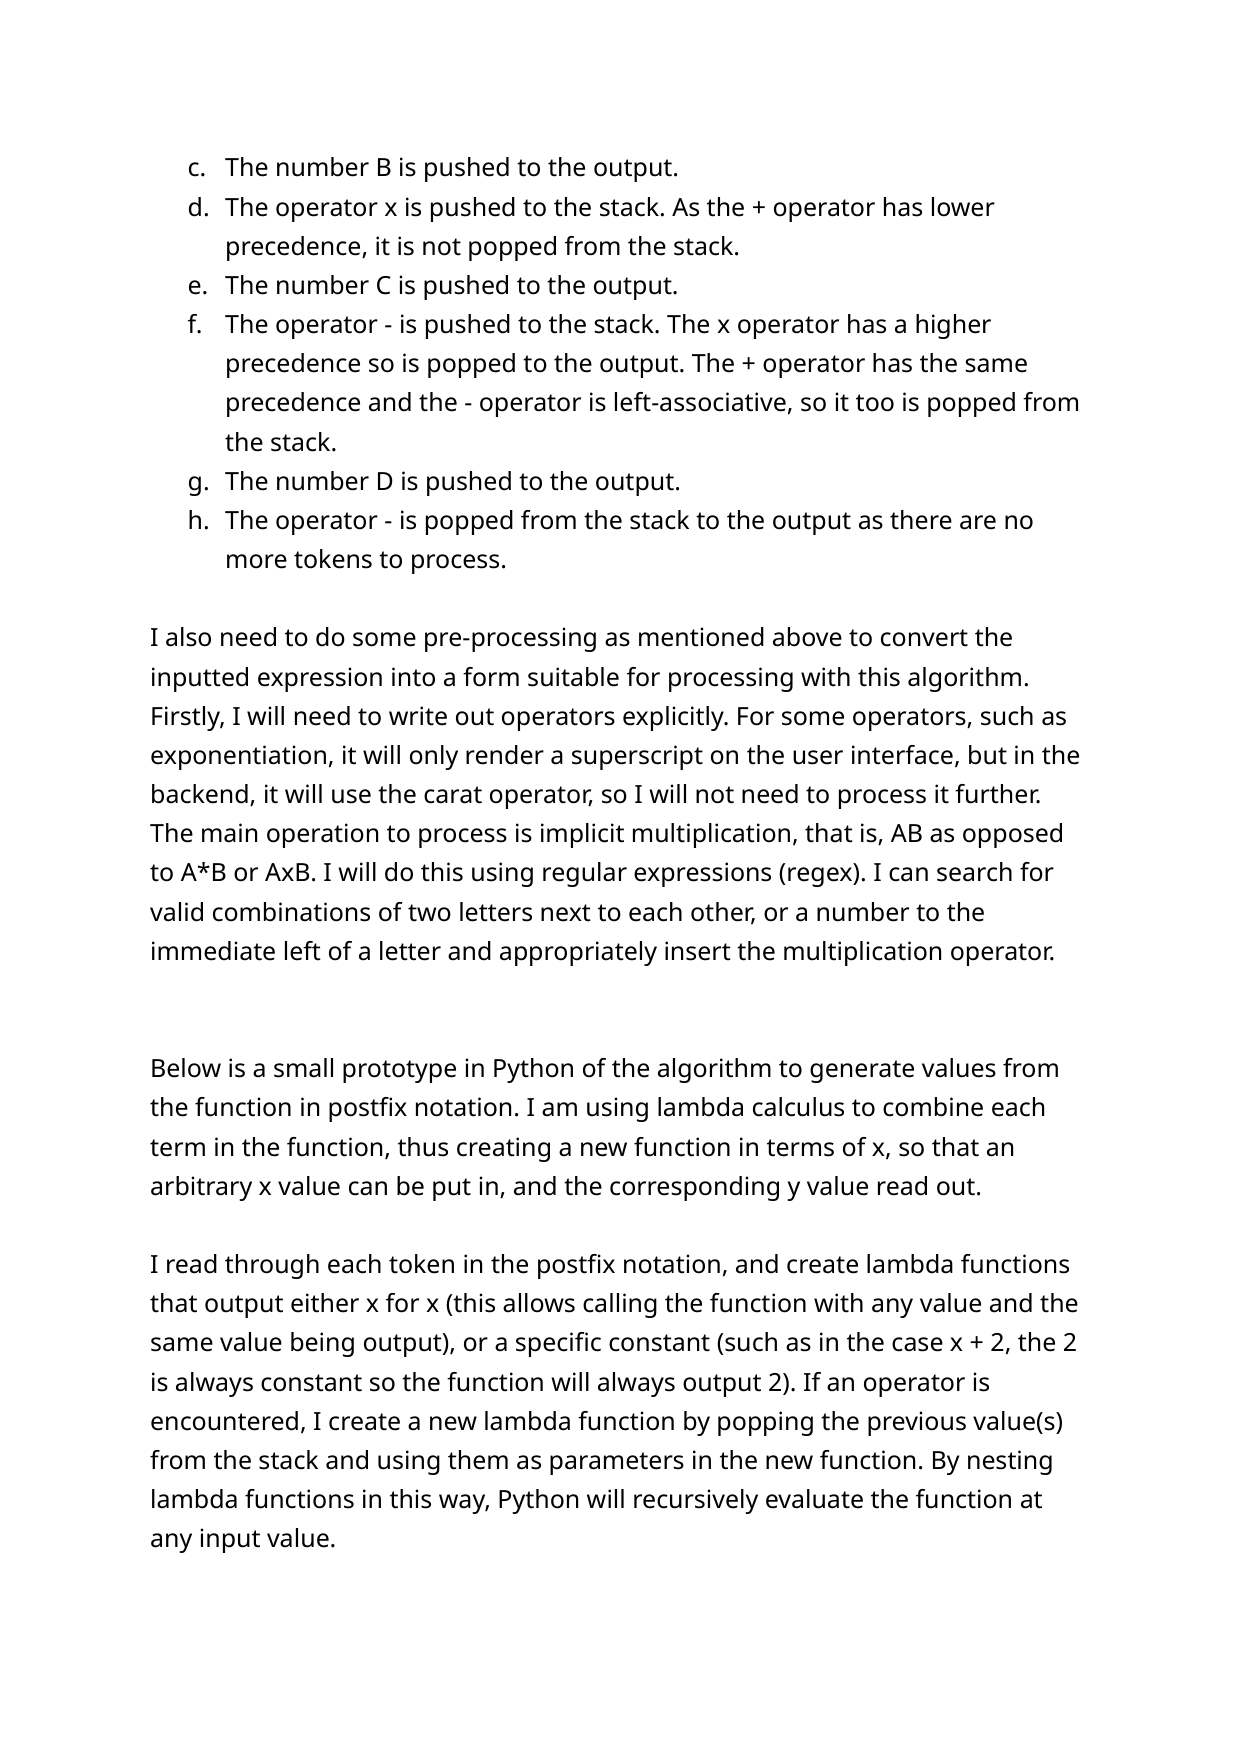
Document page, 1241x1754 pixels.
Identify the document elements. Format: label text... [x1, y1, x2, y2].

list The operator - is pushed to the stack. The x operator has a higher precedence so is popped to the output. The + operator has the same precedence and the - operator is left-associative, so it too is popped from the stack. [187, 307, 1090, 458]
list The number D is pushed to the output. [187, 463, 1090, 497]
list The number B is pushed to the output. [187, 150, 1090, 184]
list I read through each token in the postfix notation, and create lambda functions that output either x for x (this allows calling the function with any value and the same value being output), or a specific constant (such as in the case x + 2, the 2 is always constant so the function will always output 2). If an operator is encountered, I create a new lambda function by popping the previous value(s) from the stack and using them as parameters in the new function. By nesting lambda functions in this way, Python will recursively evaluate the function at any input value. [150, 1247, 1090, 1555]
list The operator - is popped from the stack to the output as there are no more tokens to process. [187, 502, 1090, 576]
list Below is a small prototype in Python of the algorithm to generate values from the function in postfix notation. I am using lambda calculus to combine each term in the function, thus creating a new function in terms of x, so that an arbitrary x value can be put in, and the corresponding y value read out. [150, 1051, 1090, 1202]
list The operator x is pushed to the stack. As the + operator has lower precedence, it is not popped from the stack. [187, 189, 1090, 262]
list I also need to do some pre-processing as mentioned above to convert the inputted expression into a form suitable for processing with this algorithm. Firstly, I will need to write out operators explicitly. For some operators, such as exponentiation, it will only render a superscript on the user interface, but in the backend, it will use the carat operator, so I will not need to process it further. The main operation to process is implicit multiplication, that is, AB as opposed to A*B or AxB. I will do this using regular expressions (regex). I can search for valid combinations of two letters next to each other, or a number to the immediate left of a letter and appropriately insert the multiplication operator. [150, 620, 1090, 967]
list The number C is pushed to the output. [187, 267, 1090, 302]
